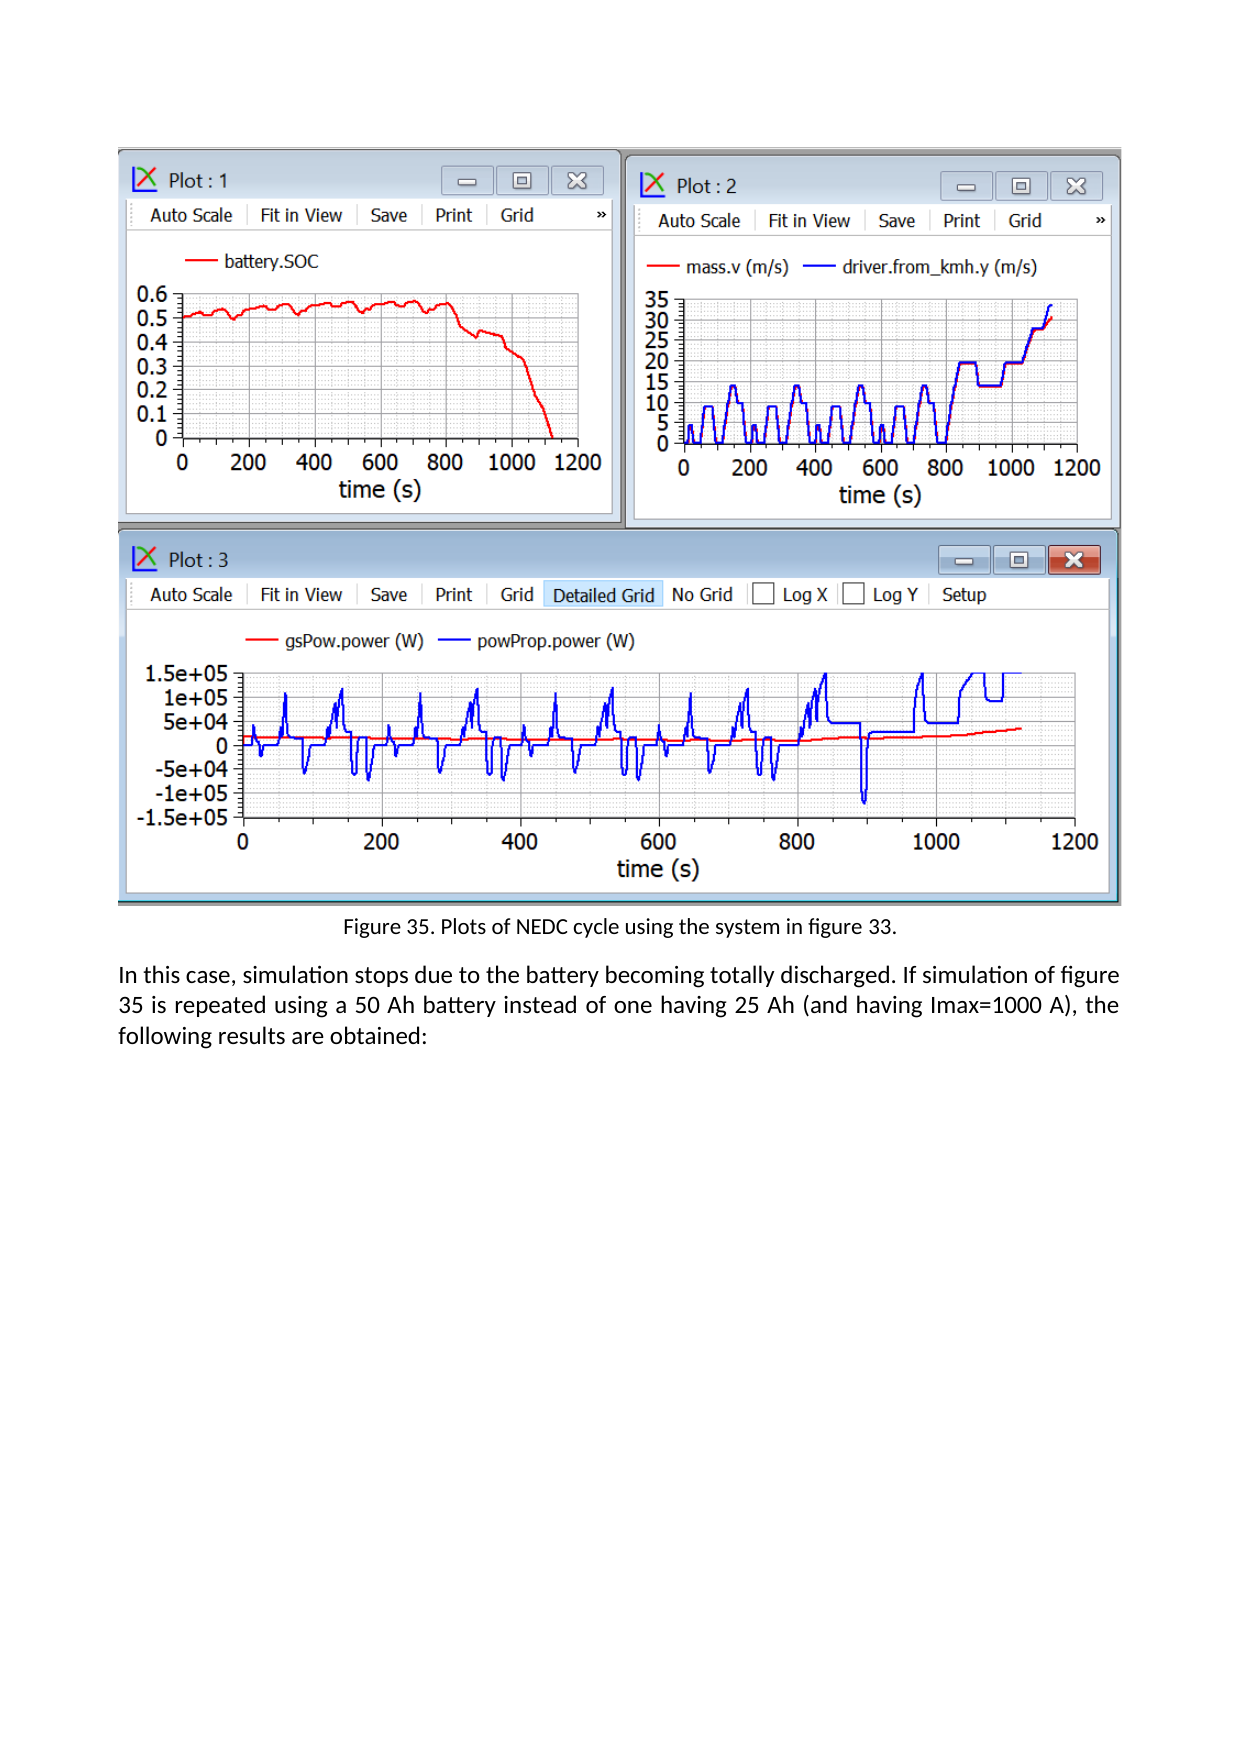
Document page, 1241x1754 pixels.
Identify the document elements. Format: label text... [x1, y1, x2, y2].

picture [118, 147, 1122, 906]
